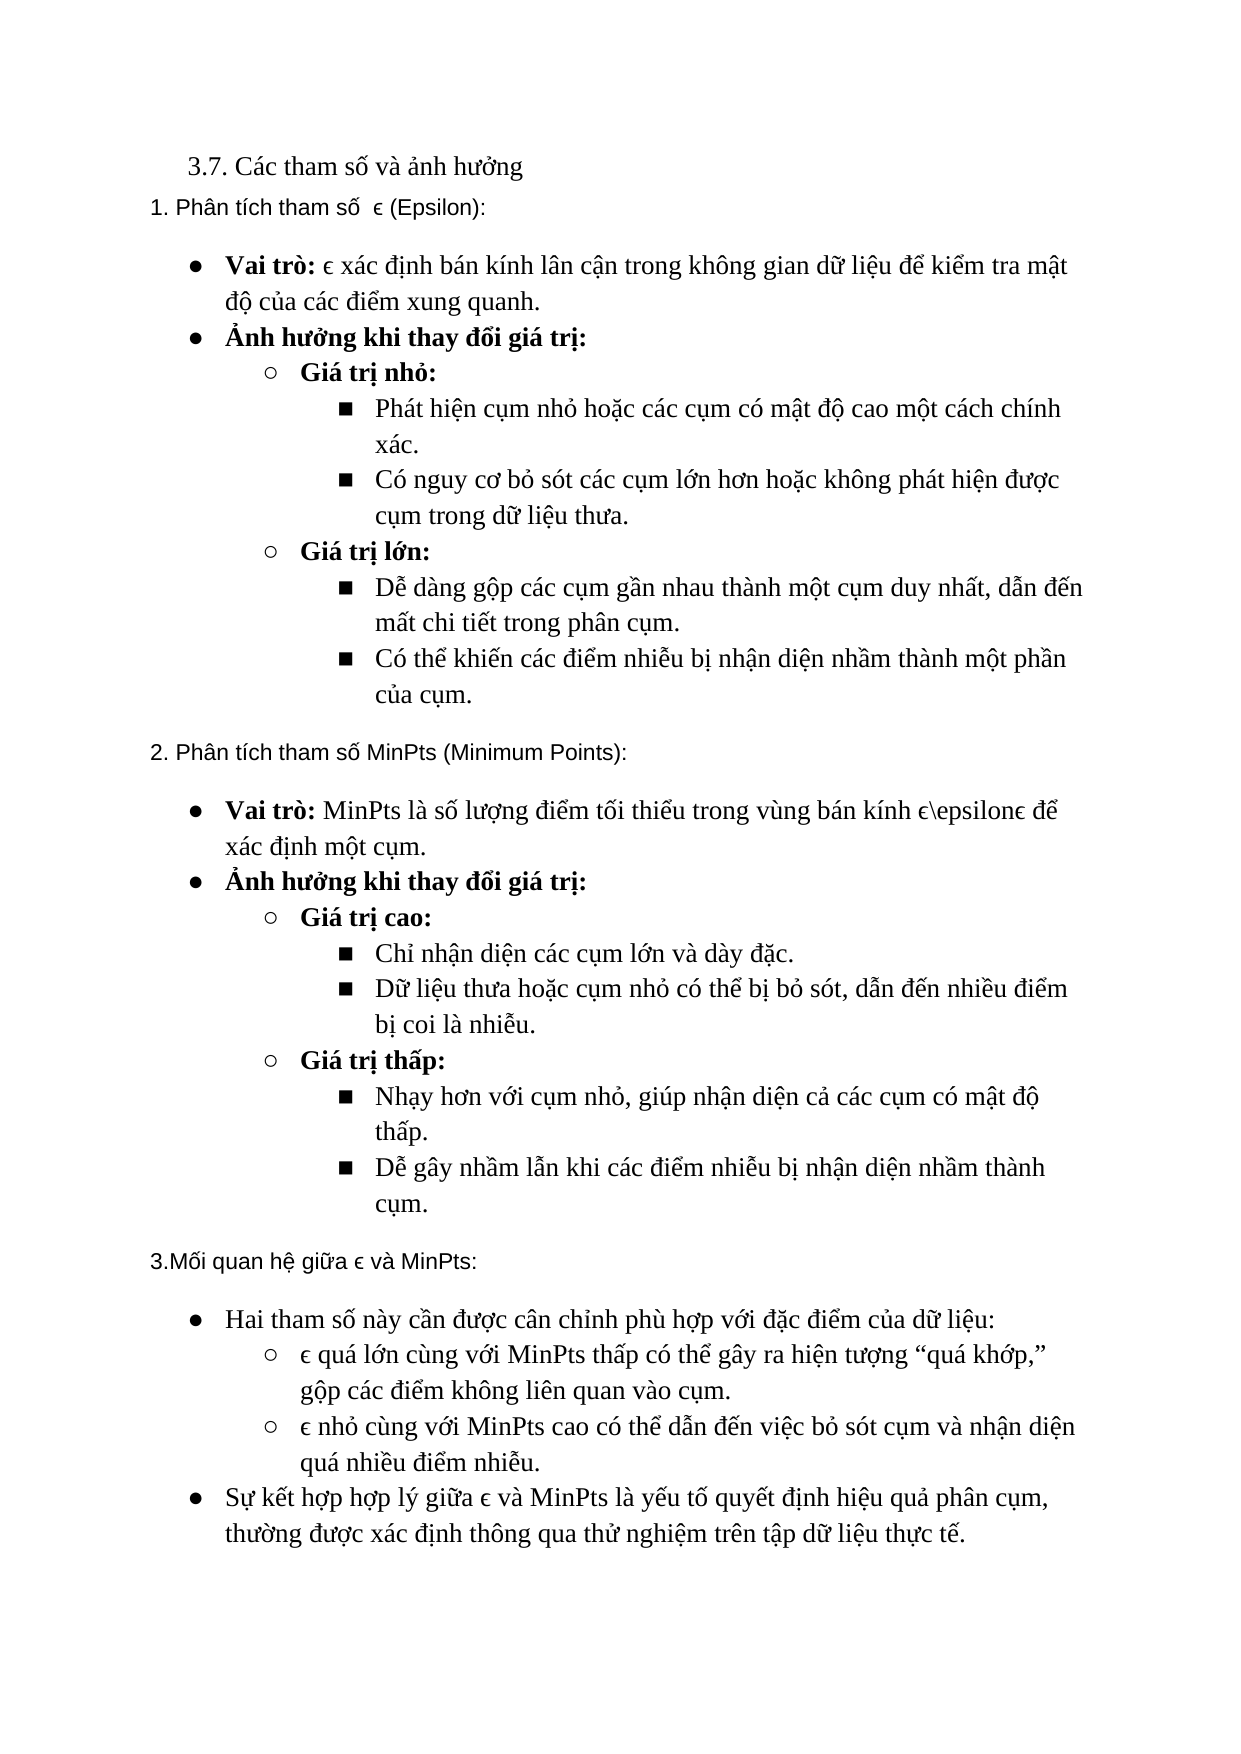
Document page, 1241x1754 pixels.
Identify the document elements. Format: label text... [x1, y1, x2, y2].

list Vai trò: ϵ xác định bán kính lân cận trong không gian dữ liệu để kiểm tra mật độ của các điểm xung quanh. [187, 249, 1090, 316]
list Dữ liệu thưa hoặc cụm nhỏ có thể bị bỏ sót, dẫn đến nhiều điểm bị coi là nhiễu. [337, 973, 1090, 1039]
list Dễ dàng gộp các cụm gần nhau thành một cụm duy nhất, dẫn đến mất chi tiết trong phân cụm. [337, 571, 1090, 638]
list Giá trị lớn: [262, 535, 1090, 566]
list Chỉ nhận diện các cụm lớn và dày đặc. [337, 937, 1090, 968]
list Phát hiện cụm nhỏ hoặc các cụm có mật độ cao một cách chính xác. [337, 392, 1090, 459]
list Nhạy hơn với cụm nhỏ, giúp nhận diện cả các cụm có mật độ thấp. [337, 1080, 1090, 1147]
list Sự kết hợp hợp lý giữa ϵ và MinPts là yếu tố quyết định hiệu quả phân cụm, thường được xác định thông qua thử nghiệm trên tập dữ liệu thực tế. [187, 1482, 1090, 1548]
list Vai trò: MinPts là số lượng điểm tối thiểu trong vùng bán kính ϵ\epsilonϵ để xác định một cụm. [187, 794, 1090, 861]
list Có thể khiến các điểm nhiễu bị nhận diện nhầm thành một phần của cụm. [337, 642, 1090, 709]
list Có nguy cơ bỏ sót các cụm lớn hơn hoặc không phát hiện được cụm trong dữ liệu thưa. [337, 464, 1090, 531]
list Hai tham số này cần được cân chỉnh phù hợp với đặc điểm của dữ liệu: [187, 1303, 1090, 1334]
list ϵ quá lớn cùng với MinPts thấp có thể gây ra hiện tượng “quá khớp,” gộp các điểm không liên quan vào cụm. [262, 1339, 1090, 1406]
subtitle 3.7. Các tham số và ảnh hưởng [187, 150, 1090, 181]
list Ảnh hưởng khi thay đổi giá trị: [187, 865, 1090, 897]
list Dễ gây nhầm lẫn khi các điểm nhiễu bị nhận diện nhầm thành cụm. [337, 1151, 1090, 1218]
text 2. Phân tích tham số MinPts (Minimum Points): [150, 739, 1090, 765]
text 1. Phân tích tham số ϵ (Epsilon): [150, 194, 1090, 220]
list ϵ nhỏ cùng với MinPts cao có thể dẫn đến việc bỏ sót cụm và nhận diện quá nhiều điểm nhiễu. [262, 1410, 1090, 1477]
list Ảnh hưởng khi thay đổi giá trị: [187, 321, 1090, 352]
list Giá trị nhỏ: [262, 356, 1090, 388]
list Giá trị thấp: [262, 1044, 1090, 1075]
text 3.Mối quan hệ giữa ϵ và MinPts: [150, 1248, 1090, 1274]
list Giá trị cao: [262, 901, 1090, 932]
